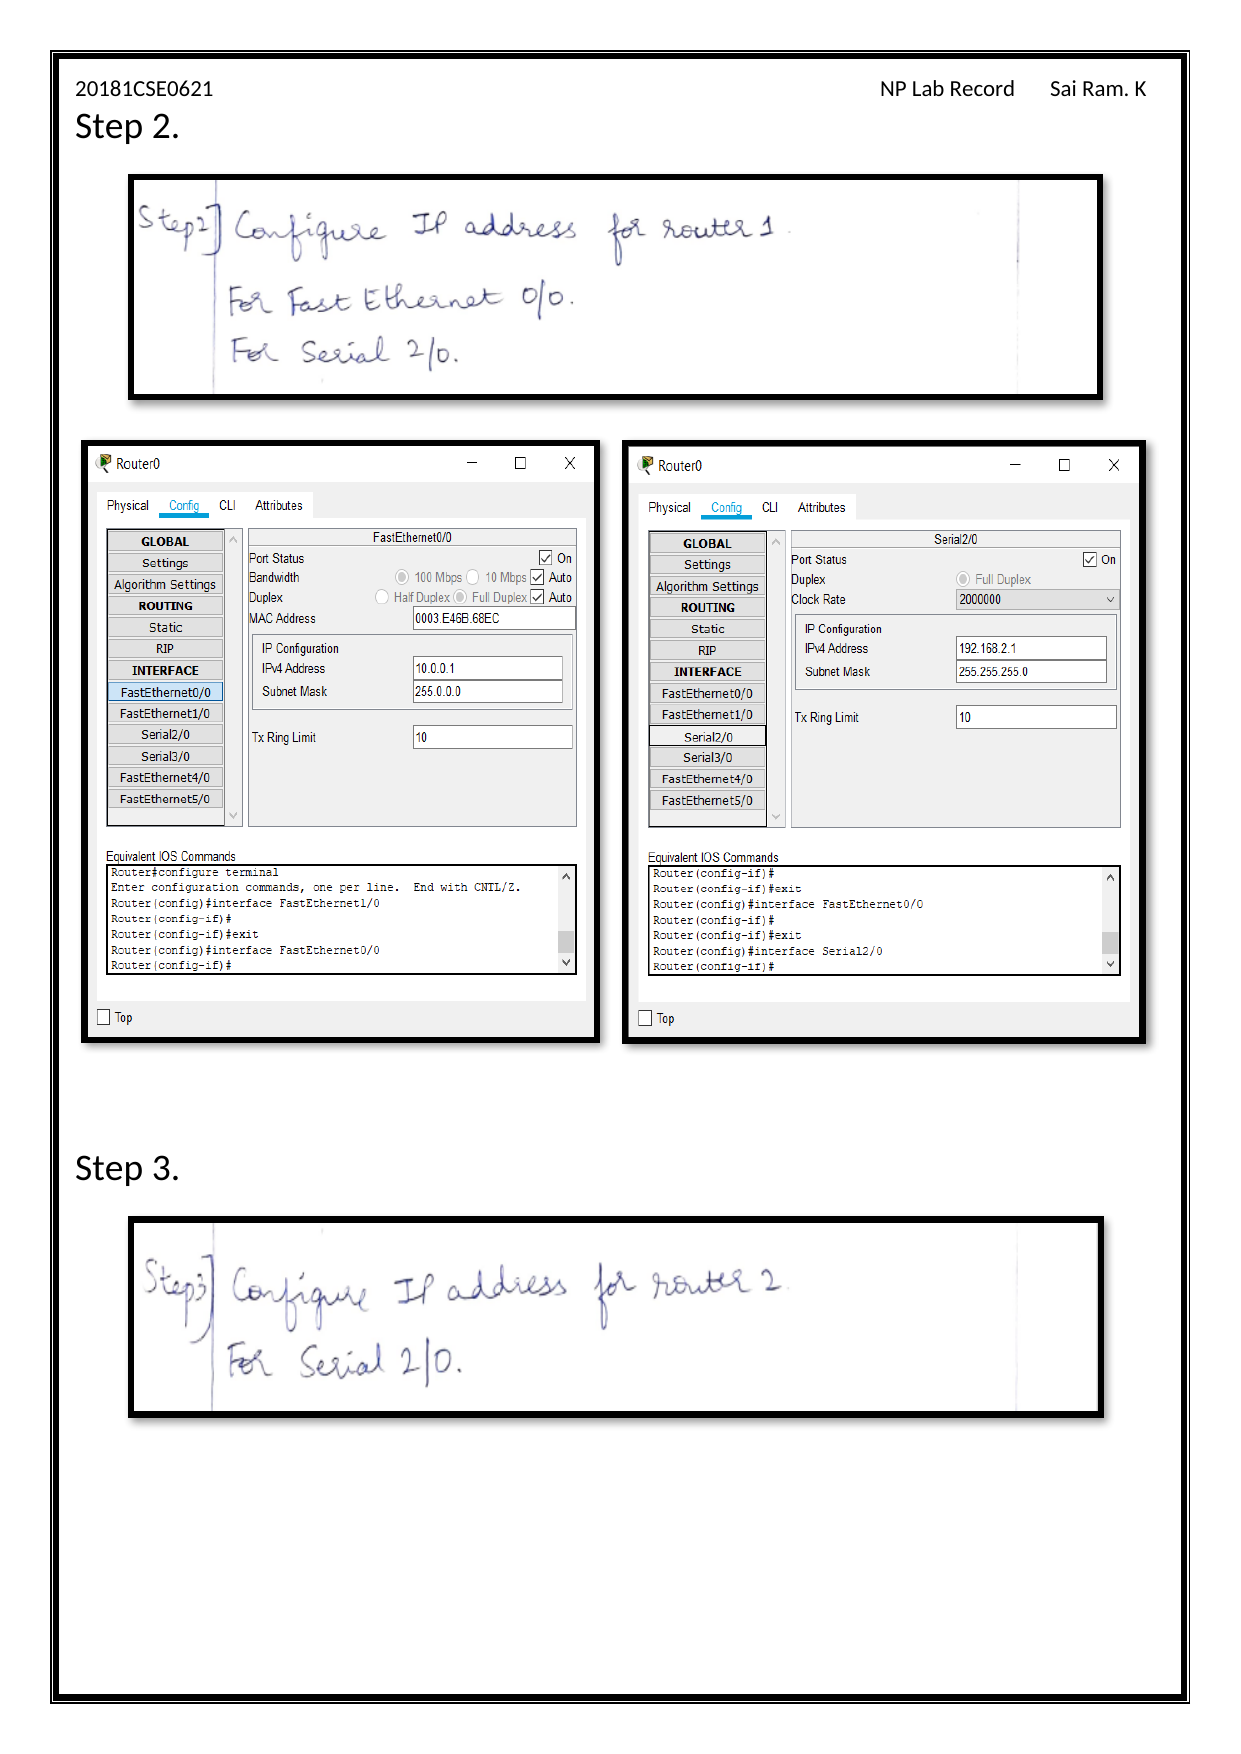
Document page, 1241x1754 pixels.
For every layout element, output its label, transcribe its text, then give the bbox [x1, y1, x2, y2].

picture [134, 1223, 1098, 1411]
picture [134, 180, 1097, 394]
picture [88, 446, 594, 1037]
text Step 2. [75, 102, 1165, 148]
picture [628, 446, 1139, 1037]
text Step 3. [75, 1144, 1165, 1190]
